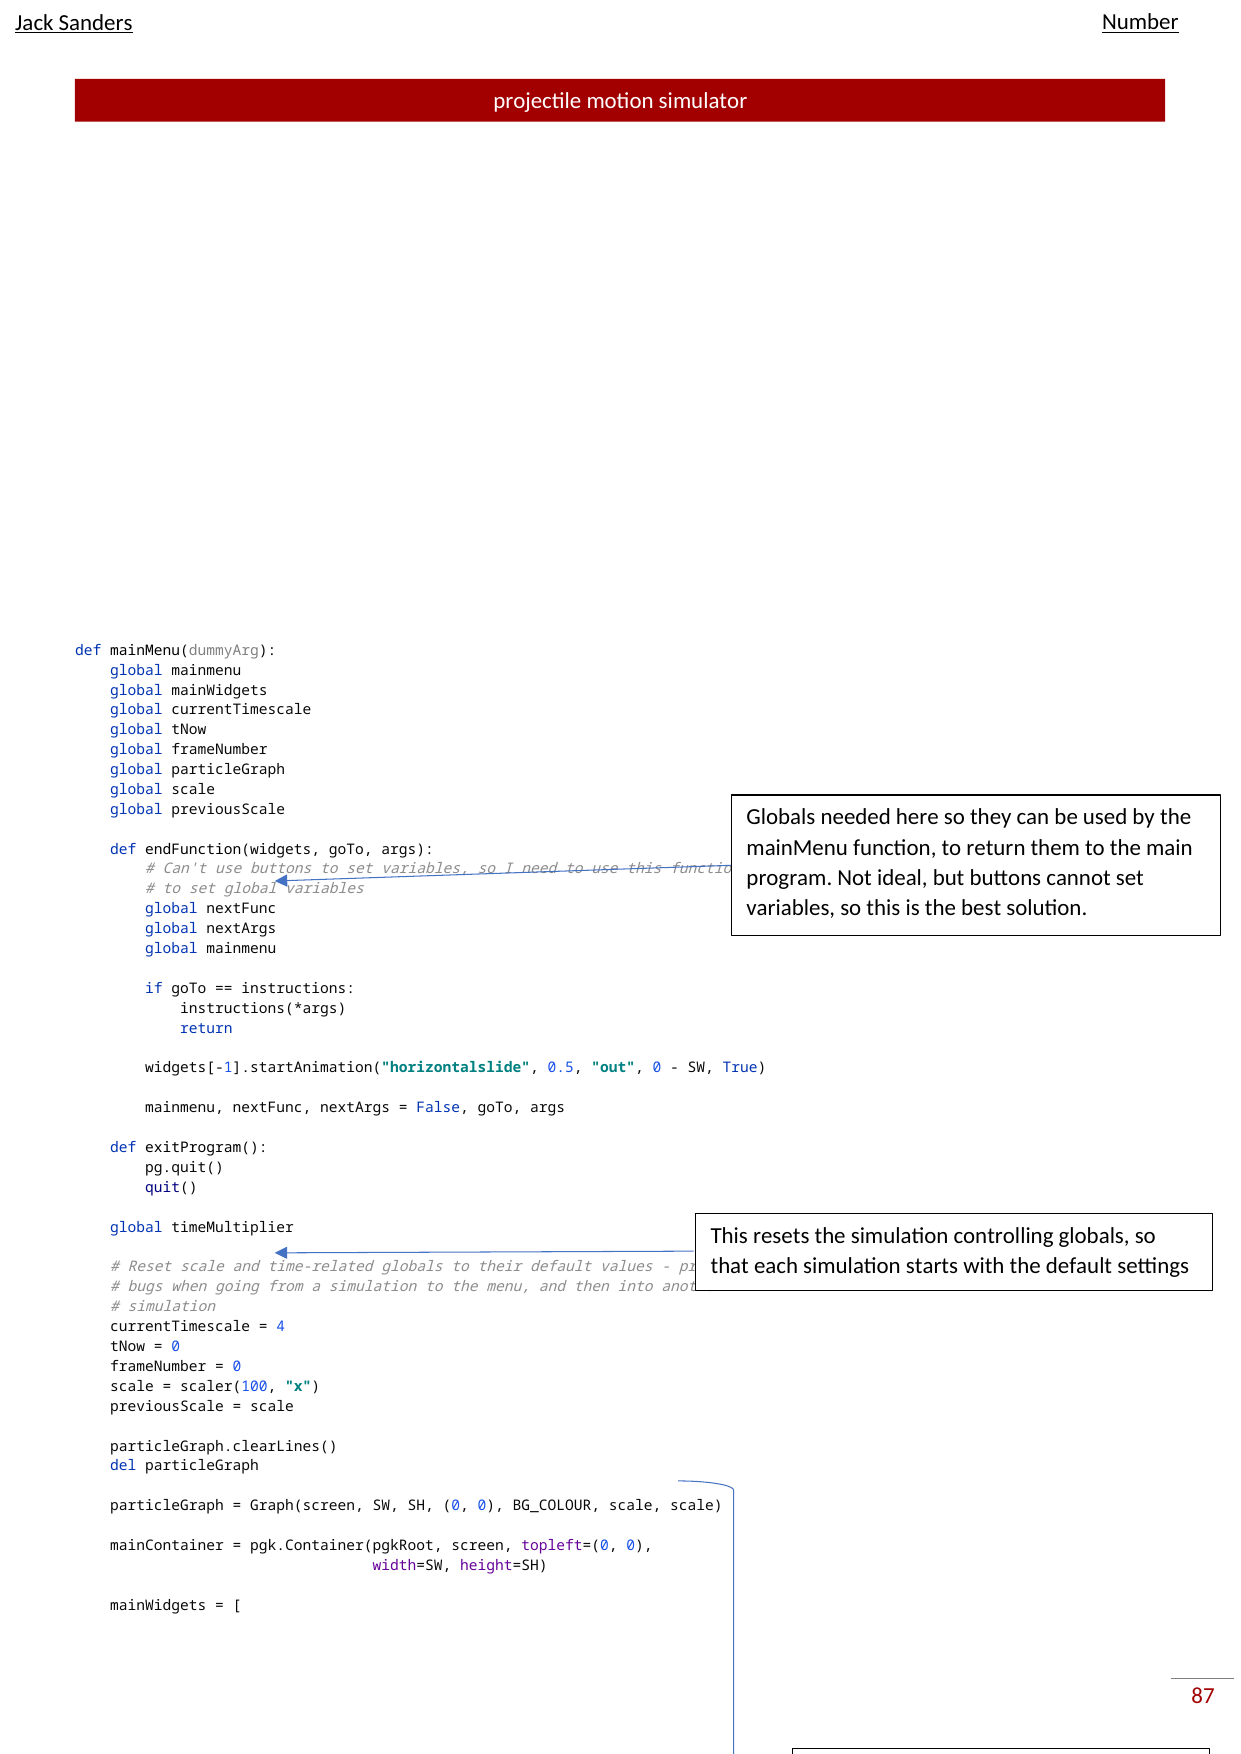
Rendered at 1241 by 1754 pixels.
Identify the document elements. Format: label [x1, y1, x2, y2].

text [75, 452, 1165, 1626]
